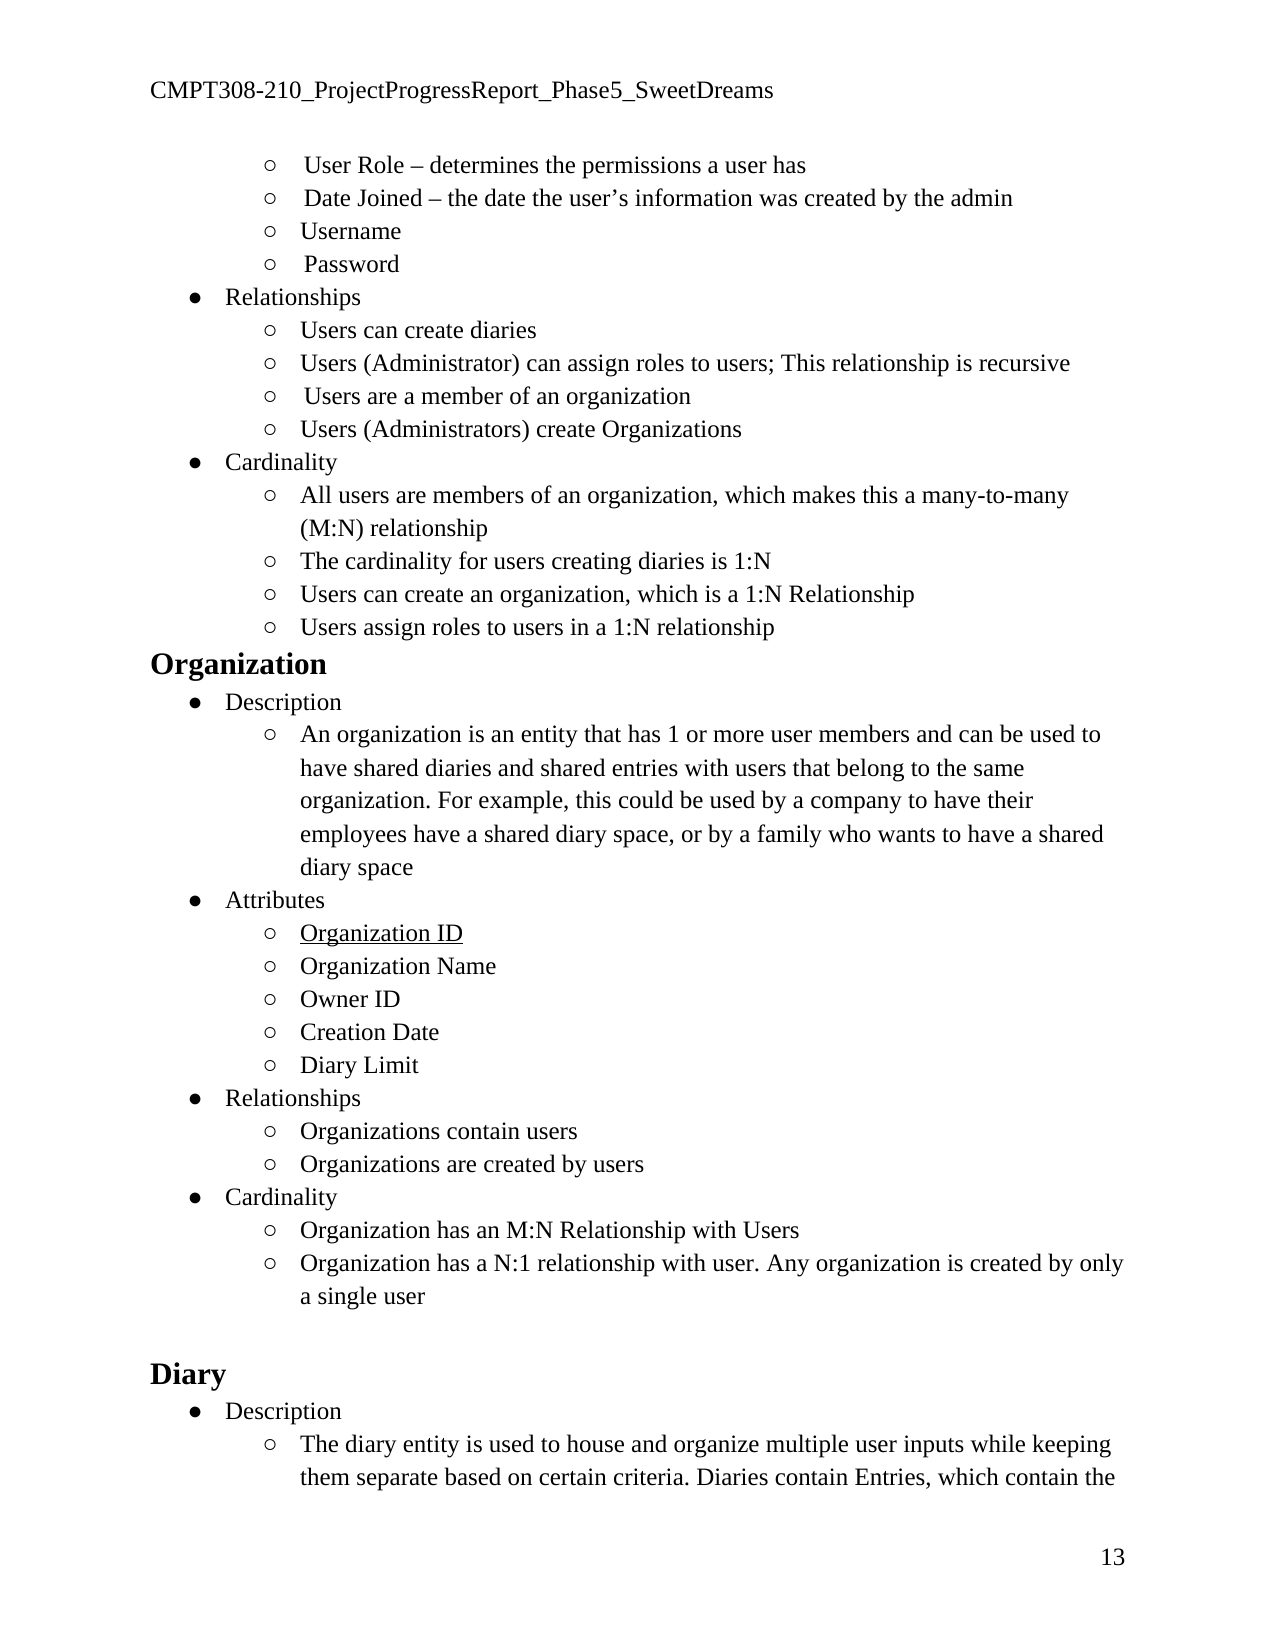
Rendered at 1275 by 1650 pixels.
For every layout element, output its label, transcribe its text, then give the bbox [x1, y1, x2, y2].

list Organizations contain users [262, 1116, 1125, 1144]
list Relationships [187, 282, 1125, 311]
list User Role – determines the permissions a user has [262, 150, 1125, 179]
list Organization ID [262, 918, 1125, 946]
list Cardinality [187, 447, 1125, 476]
list Attributes [187, 885, 1125, 913]
list Cardinality [187, 1182, 1125, 1211]
list Username [262, 216, 1125, 245]
list Organization Name [262, 951, 1125, 979]
list Users can create diaries [262, 315, 1125, 344]
list Diary Limit [262, 1050, 1125, 1078]
list Description [187, 687, 1125, 715]
list Users are a member of an organization [262, 381, 1125, 410]
list An organization is an entity that has 1 or more user members and can be used to have shared diaries and shared entries with users that belong to the same organization. For example, this could be used by a company to have their employees have a shared diary space, or by a family who wants to have a shared diary space [262, 719, 1125, 880]
list Organization has a N:1 relationship with user. Any organization is created by only a single user [262, 1248, 1125, 1310]
list Users (Administrator) can assign roles to users; This relationship is recursive [262, 348, 1125, 377]
list Description [187, 1396, 1125, 1425]
list Creation Date [262, 1017, 1125, 1046]
list Date Joined – the date the user’s information was created by the admin [262, 183, 1125, 212]
list Organizations are created by users [262, 1149, 1125, 1178]
list The cardinality for users creating diaries is 1:N [262, 546, 1125, 575]
list Users can create an organization, which is a 1:N Relationship [262, 579, 1125, 608]
list Users assign roles to users in a 1:N relationship [262, 612, 1125, 641]
list Relationships [187, 1083, 1125, 1112]
list Password [262, 249, 1125, 278]
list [262, 1429, 1125, 1491]
list Owner ID [262, 984, 1125, 1012]
subtitle Diary [150, 1355, 1125, 1391]
subtitle Organization [150, 645, 1125, 681]
list Users (Administrators) create Organizations [262, 414, 1125, 443]
list Organization has an M:N Relationship with Users [262, 1215, 1125, 1244]
list All users are members of an organization, which makes this a many-to-many (M:N) relationship [262, 480, 1125, 542]
